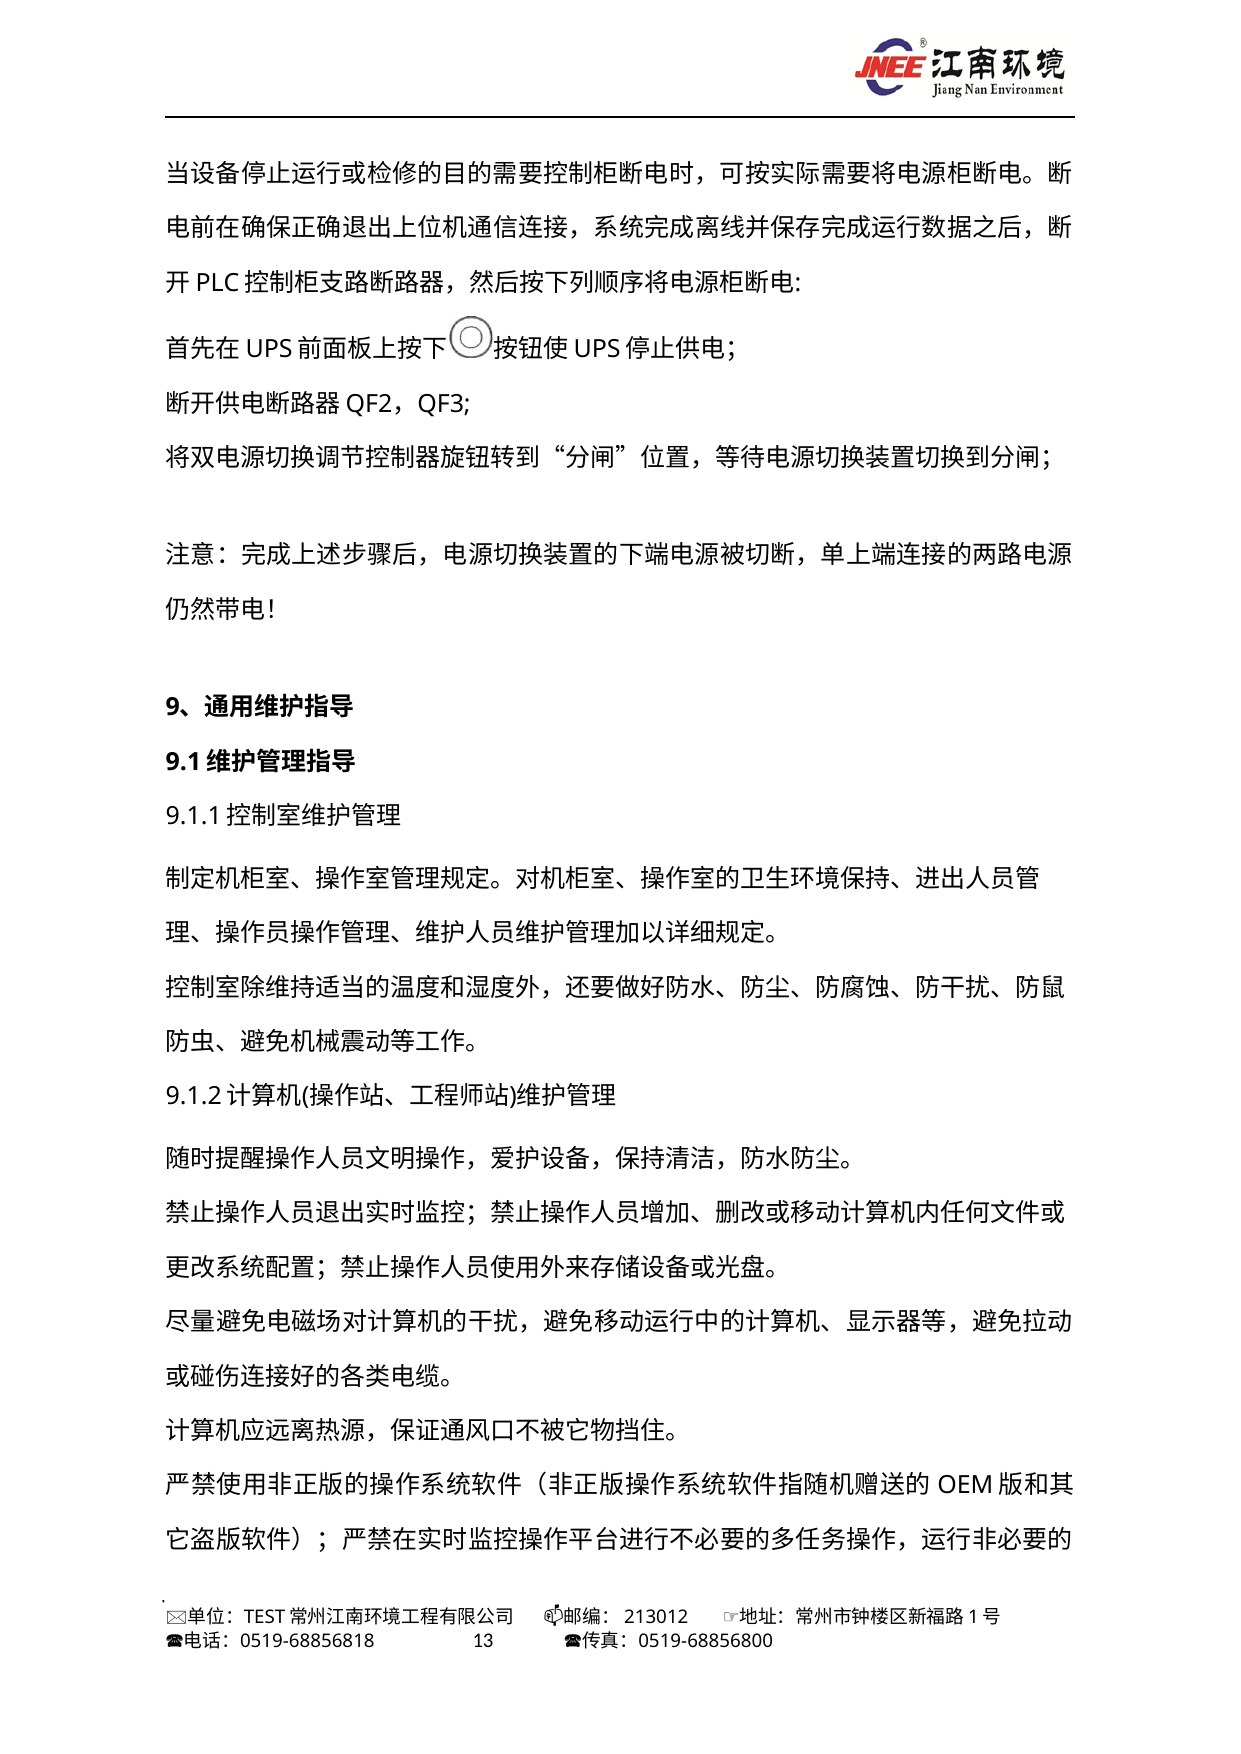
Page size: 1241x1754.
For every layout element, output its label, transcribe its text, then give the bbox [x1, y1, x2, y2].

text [165, 1465, 1075, 1555]
text 首先在UPS前面板上按下按钮使UPS停止供电； [165, 317, 1075, 365]
text 断开供电断路器QF2，QF3; [165, 383, 1075, 419]
text 控制室除维持适当的温度和湿度外，还要做好防水、防尘、防腐蚀、防干扰、防鼠防虫、避免机械震动等工作。 [165, 967, 1075, 1058]
text 尽量避免电磁场对计算机的干扰，避免移动运行中的计算机、显示器等，避免拉动或碰伤连接好的各类电缆。 [165, 1302, 1075, 1392]
text 制定机柜室、操作室管理规定。对机柜室、操作室的卫生环境保持、进出人员管理、操作员操作管理、维护人员维护管理加以详细规定。 [165, 858, 1075, 949]
text 禁止操作人员退出实时监控；禁止操作人员增加、删改或移动计算机内任何文件或更改系统配置；禁止操作人员使用外来存储设备或光盘。 [165, 1193, 1075, 1283]
text 将双电源切换调节控制器旋钮转到“分闸”位置，等待电源切换装置切换到分闸； [165, 437, 1075, 474]
text 随时提醒操作人员文明操作，爱护设备，保持清洁，防水防尘。 [165, 1138, 1075, 1175]
text 当设备停止运行或检修的目的需要控制柜断电时，可按实际需要将电源柜断电。断电前在确保正确退出上位机通信连接，系统完成离线并保存完成运行数据之后，断开PLC控制柜支路断路器，然后按下列顺序将电源柜断电: [165, 153, 1075, 298]
text 注意：完成上述步骤后，电源切换装置的下端电源被切断，单上端连接的两路电源仍然带电！ [165, 535, 1075, 626]
text 计算机应远离热源，保证通风口不被它物挡住。 [165, 1410, 1075, 1447]
picture [447, 316, 494, 358]
text 9.1.1控制室维护管理 [165, 796, 1075, 832]
text 9、通用维护指导 [165, 687, 1075, 723]
text 9.1维护管理指导 [165, 741, 1075, 777]
text 9.1.2计算机(操作站、工程师站)维护管理 [165, 1076, 1075, 1112]
picture [845, 32, 1080, 99]
